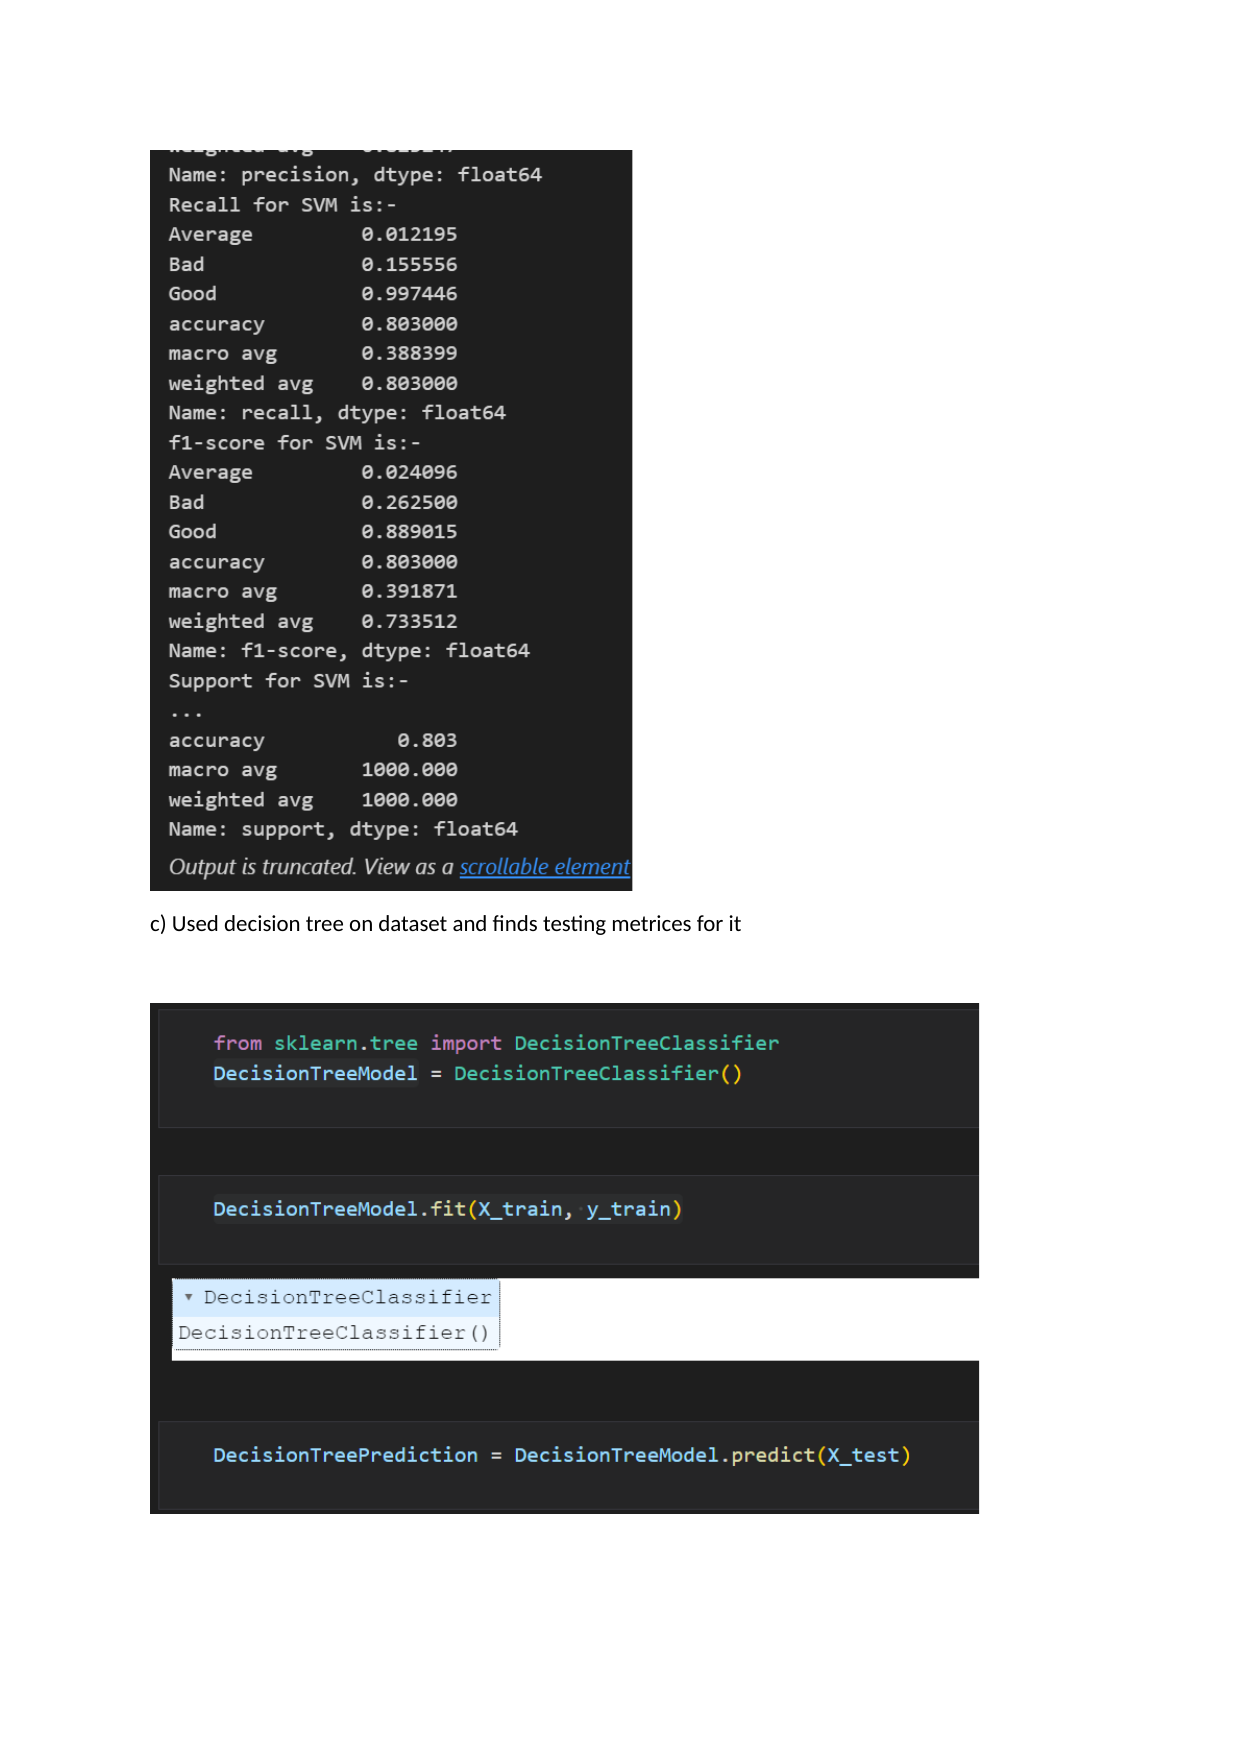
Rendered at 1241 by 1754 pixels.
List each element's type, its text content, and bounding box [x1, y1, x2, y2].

picture [150, 150, 633, 891]
text c) Used decision tree on dataset and finds testing metrices for it [150, 909, 1090, 937]
picture [150, 1003, 980, 1514]
